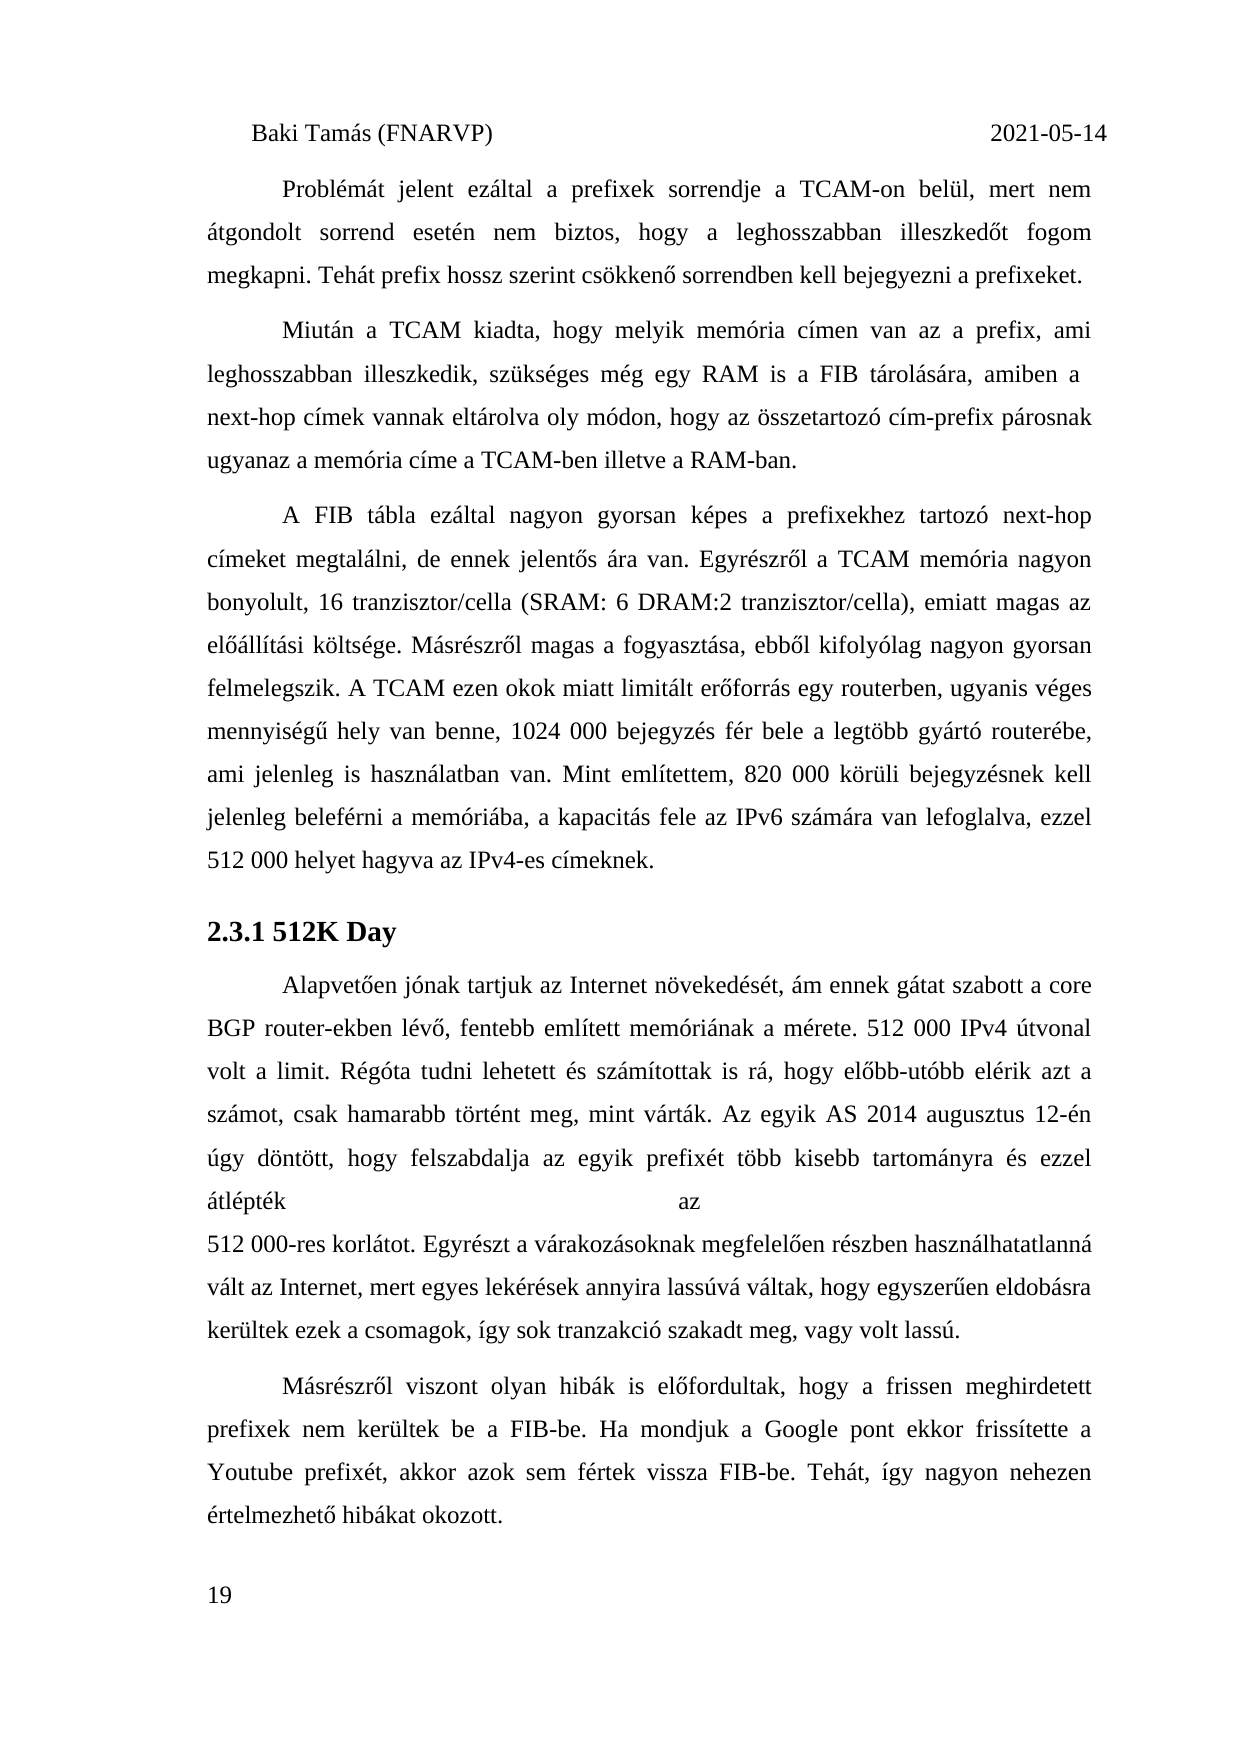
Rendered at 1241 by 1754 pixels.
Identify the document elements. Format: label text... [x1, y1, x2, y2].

text Miután a TCAM kiadta, hogy melyik memória címen van az a prefix, ami leghosszabban illeszkedik, szükséges még egy RAM is a FIB tárolására, amiben a next-hop címek vannak eltárolva oly módon, hogy az összetartozó cím-prefix párosnak ugyanaz a memória címe a TCAM-ben illetve a RAM-ban. [207, 316, 1092, 474]
text Alapvetően jónak tartjuk az Internet növekedését, ám ennek gátat szabott a core BGP router-ekben lévő, fentebb említett memóriának a mérete. 512 000 IPv4 útvonal volt a limit. Régóta tudni lehetett és számítottak is rá, hogy előbb-utóbb elérik azt a számot, csak hamarabb történt meg, mint várták. Az egyik AS 2014 augusztus 12-én úgy döntött, hogy felszabdalja az egyik prefixét több kisebb tartományra és ezzel átlépték az 512 000-res korlátot. Egyrészt a várakozásoknak megfelelően részben használhatatlanná vált az Internet, mert egyes lekérések annyira lassúvá váltak, hogy egyszerűen eldobásra kerültek ezek a csomagok, így sok tranzakció szakadt meg, vagy volt lassú. [207, 970, 1092, 1344]
text A FIB tábla ezáltal nagyon gyorsan képes a prefixekhez tartozó next-hop címeket megtalálni, de ennek jelentős ára van. Egyrészről a TCAM memória nagyon bonyolult, 16 tranzisztor/cella (SRAM: 6 DRAM:2 tranzisztor/cella), emiatt magas az előállítási költsége. Másrészről magas a fogyasztása, ebből kifolyólag nagyon gyorsan felmelegszik. A TCAM ezen okok miatt limitált erőforrás egy routerben, ugyanis véges mennyiségű hely van benne, 1024 000 bejegyzés fér bele a legtöbb gyártó routerébe, ami jelenleg is használatban van. Mint említettem, 820 000 körüli bejegyzésnek kell jelenleg beleférni a memóriába, a kapacitás fele az IPv6 számára van lefoglalva, ezzel 512 000 helyet hagyva az IPv4-es címeknek. [207, 501, 1092, 874]
text Problémát jelent ezáltal a prefixek sorrendje a TCAM-on belül, mert nem átgondolt sorrend esetén nem biztos, hogy a leghosszabban illeszkedőt fogom megkapni. Tehát prefix hossz szerint csökkenő sorrendben kell bejegyezni a prefixeket. [207, 174, 1092, 289]
text Másrészről viszont olyan hibák is előfordultak, hogy a frissen meghirdetett prefixek nem kerültek be a FIB-be. Ha mondjuk a Google pont ekkor frissítette a Youtube prefixét, akkor azok sem fértek vissza FIB-be. Tehát, így nagyon nehezen értelmezhető hibákat okozott. [207, 1371, 1092, 1529]
subtitle 512K Day [207, 914, 1092, 947]
